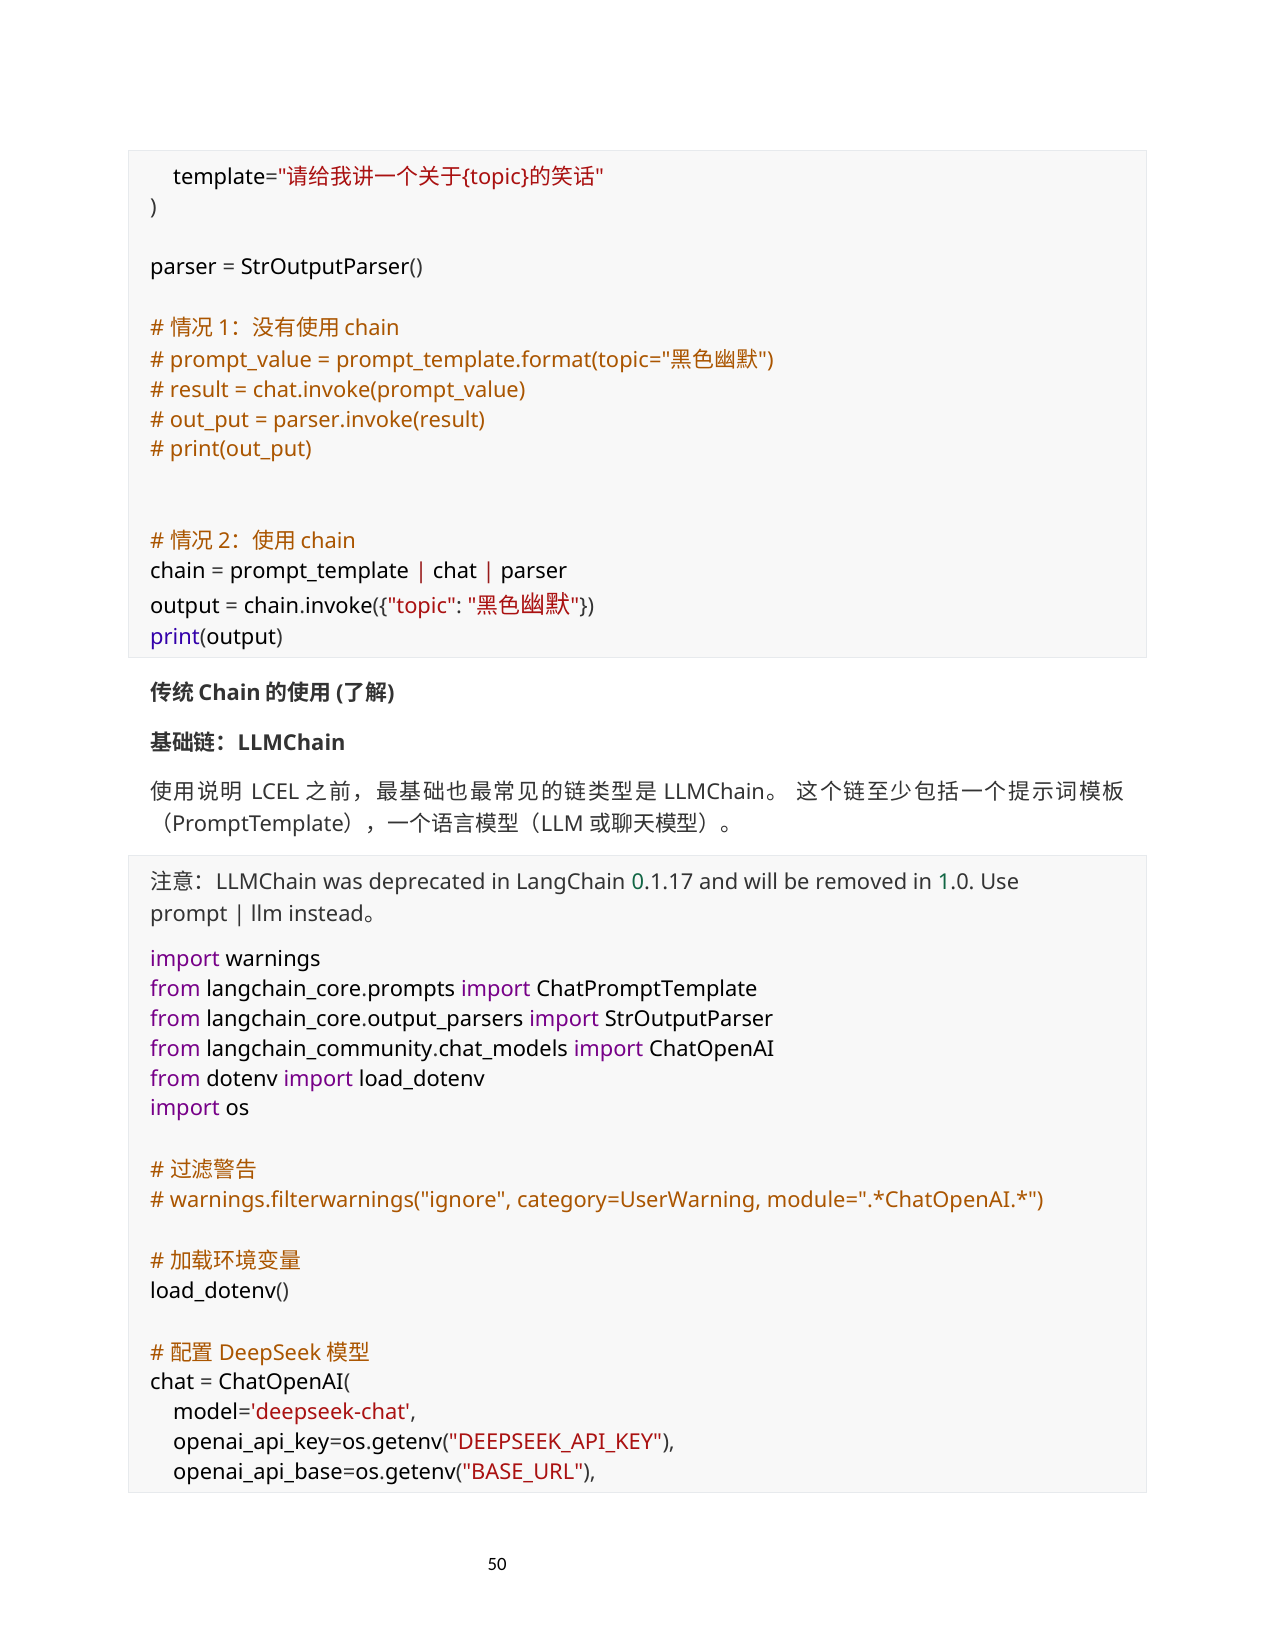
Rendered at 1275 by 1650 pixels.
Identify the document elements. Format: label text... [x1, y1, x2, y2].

text 使用说明 LCEL之前，最基础也最常见的链类型是LLMChain。 这个链至少包括一个提示词模板（PromptTemplate），一个语言模型（LLM 或聊天模型）。 [150, 774, 1125, 837]
text 基础链：LLMChain [150, 724, 1125, 756]
text 注意：LLMChain was deprecated in LangChain 0.1.17 and will be removed in 1.0. Use prompt | llm instead。 [129, 856, 1146, 928]
text 传统Chain的使用 (了解) [150, 675, 1125, 707]
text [129, 151, 1146, 657]
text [129, 934, 1146, 1492]
